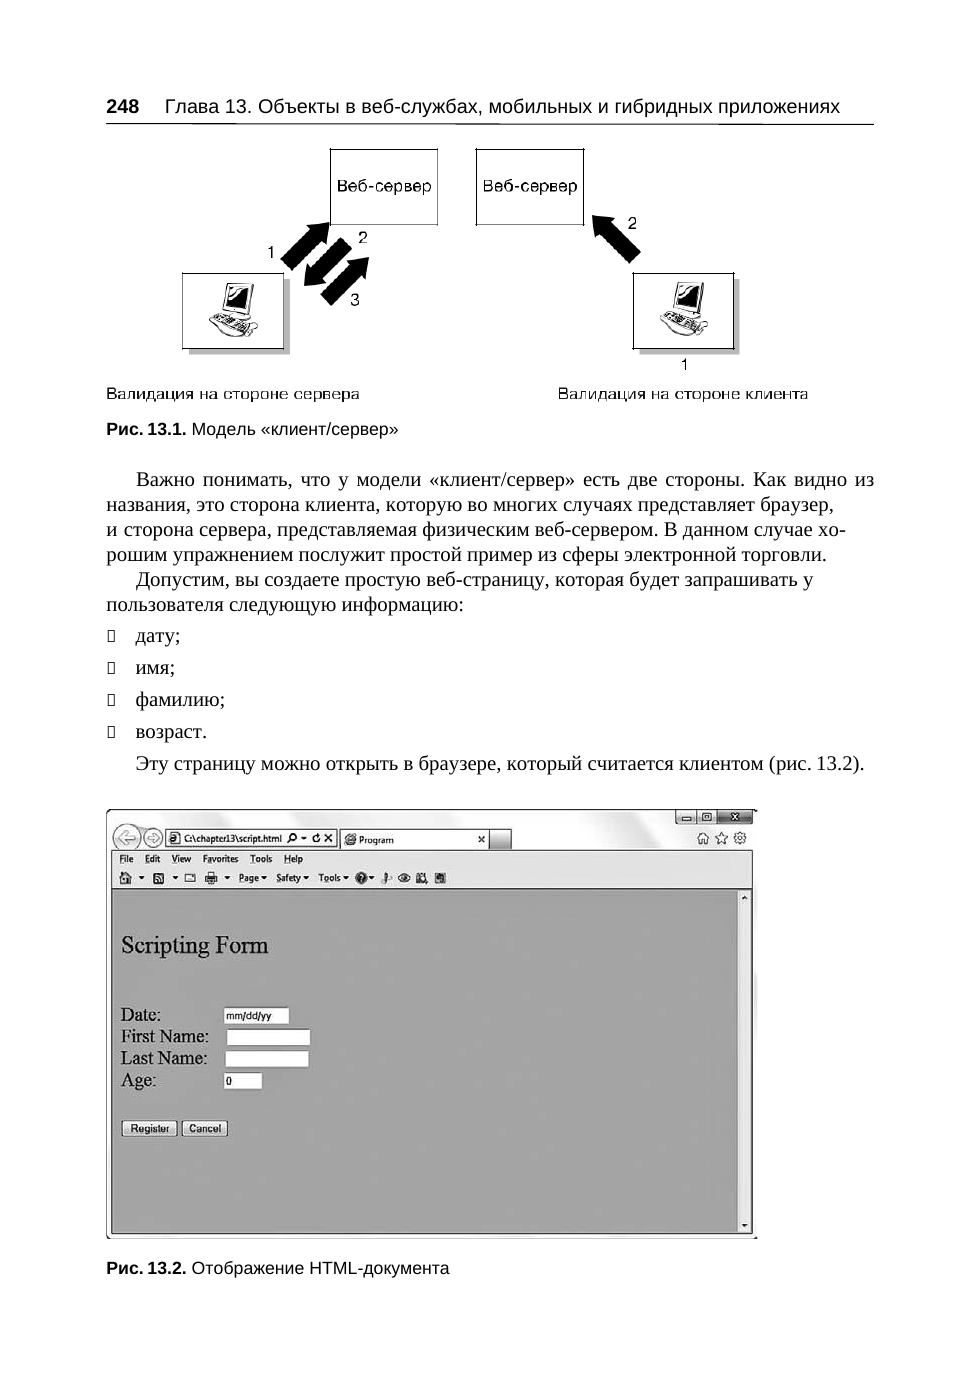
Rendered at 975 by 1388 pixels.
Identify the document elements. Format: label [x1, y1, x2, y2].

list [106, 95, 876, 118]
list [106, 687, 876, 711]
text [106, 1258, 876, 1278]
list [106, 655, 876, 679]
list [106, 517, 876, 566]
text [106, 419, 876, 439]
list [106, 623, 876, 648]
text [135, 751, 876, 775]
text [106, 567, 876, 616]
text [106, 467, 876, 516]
picture [107, 148, 808, 402]
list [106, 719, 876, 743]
picture [106, 809, 758, 1239]
